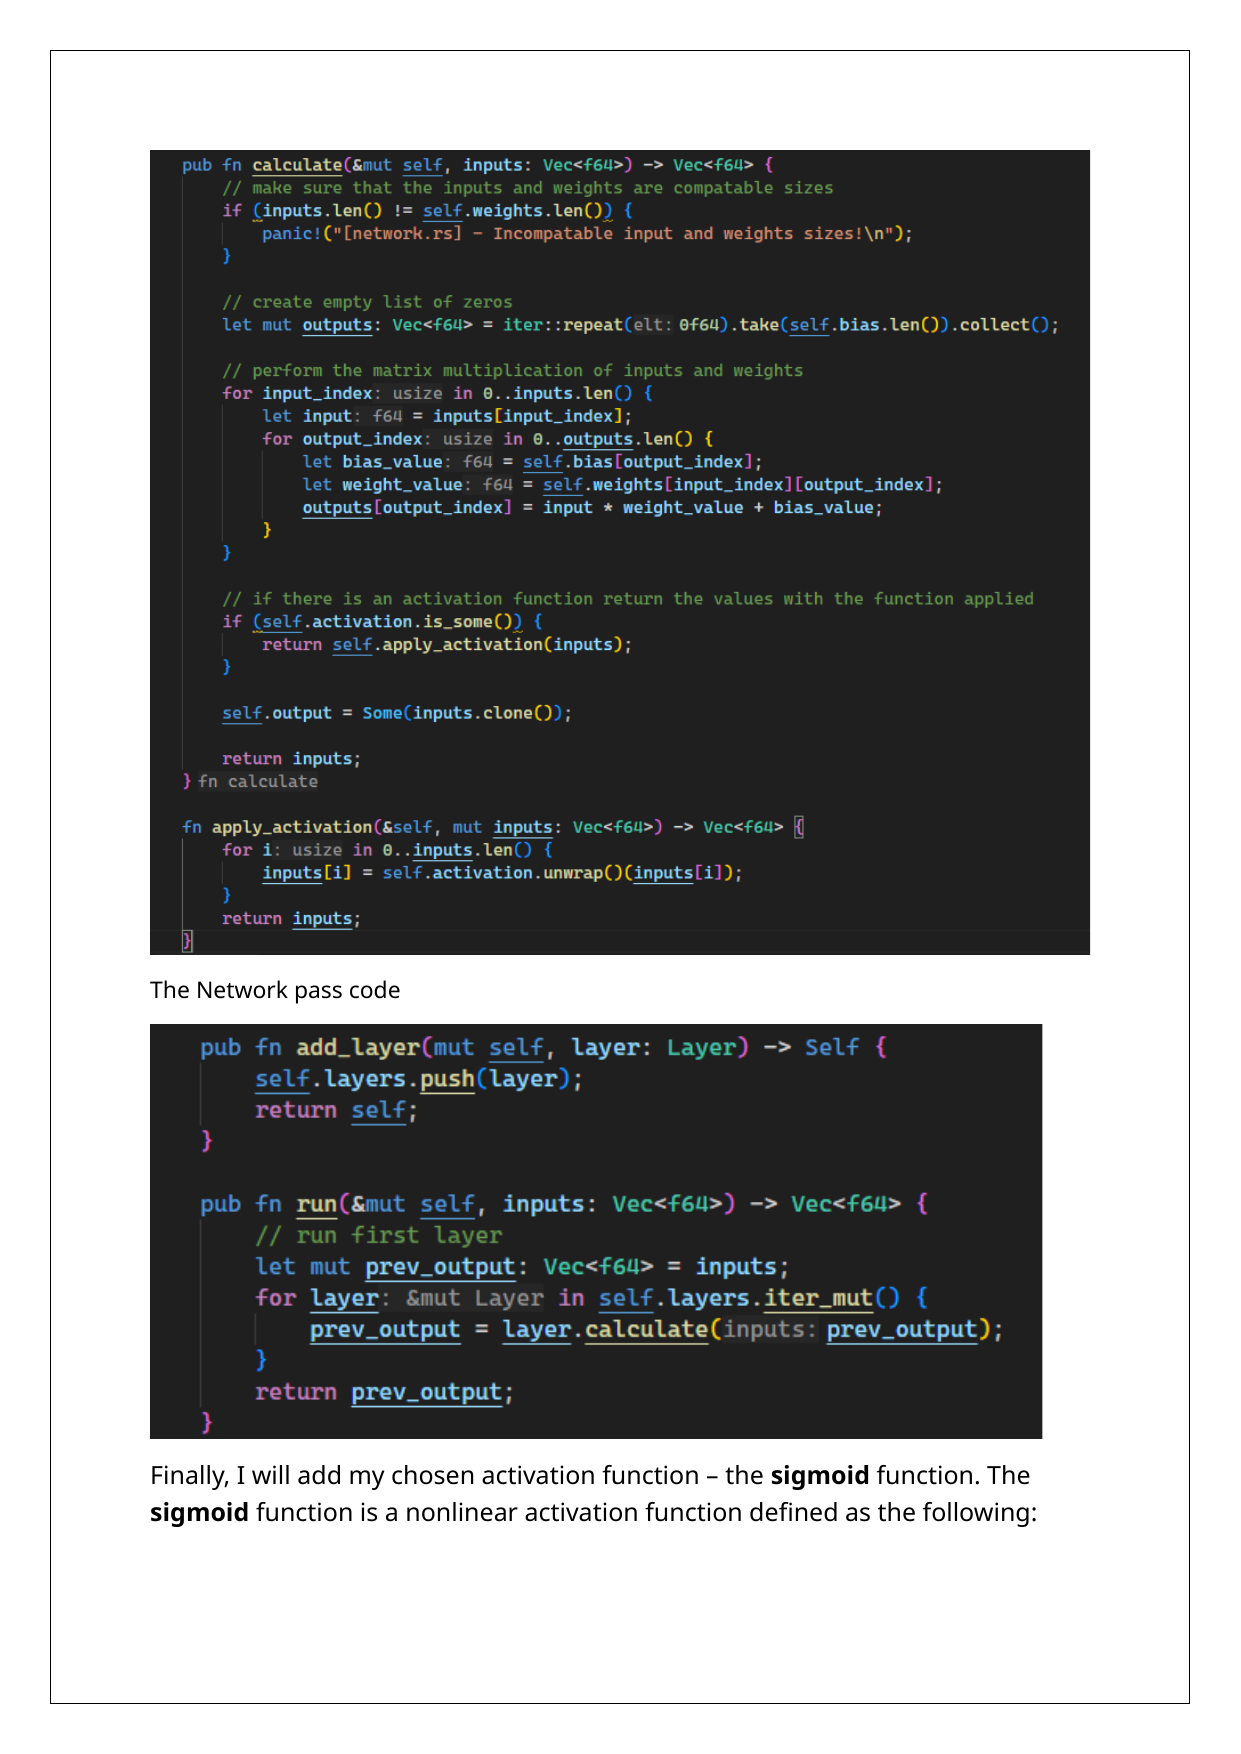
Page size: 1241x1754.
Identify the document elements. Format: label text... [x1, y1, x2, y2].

picture [150, 150, 1091, 955]
picture [150, 1024, 1043, 1439]
text Finally, I will add my chosen activation function – the sigmoid function. The sigmoid function is a nonlinear activation function defined as the following: [150, 1457, 1090, 1528]
text The Network pass code [150, 974, 1090, 1005]
